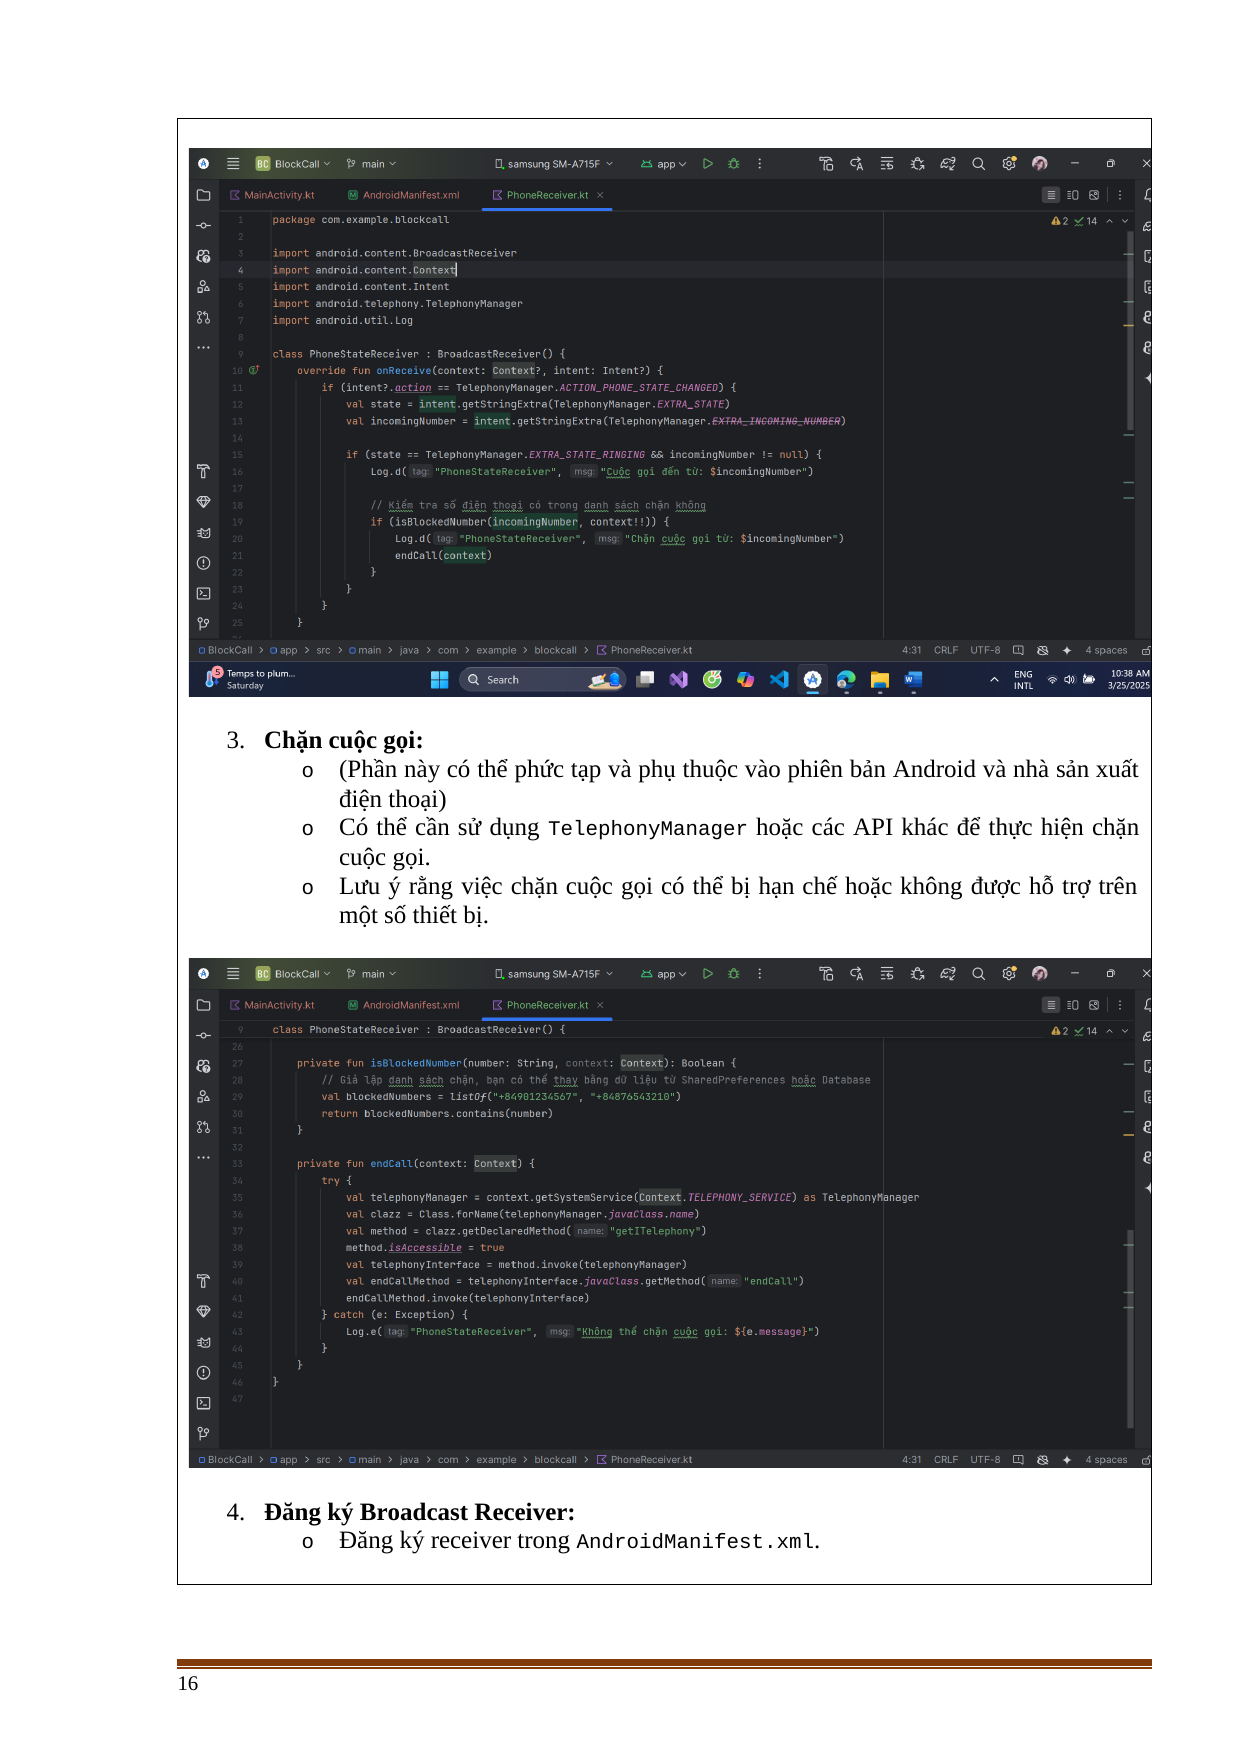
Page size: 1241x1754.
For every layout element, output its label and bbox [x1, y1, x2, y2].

picture [188, 148, 1152, 697]
picture [188, 958, 1152, 1468]
table_header [178, 119, 1151, 1584]
